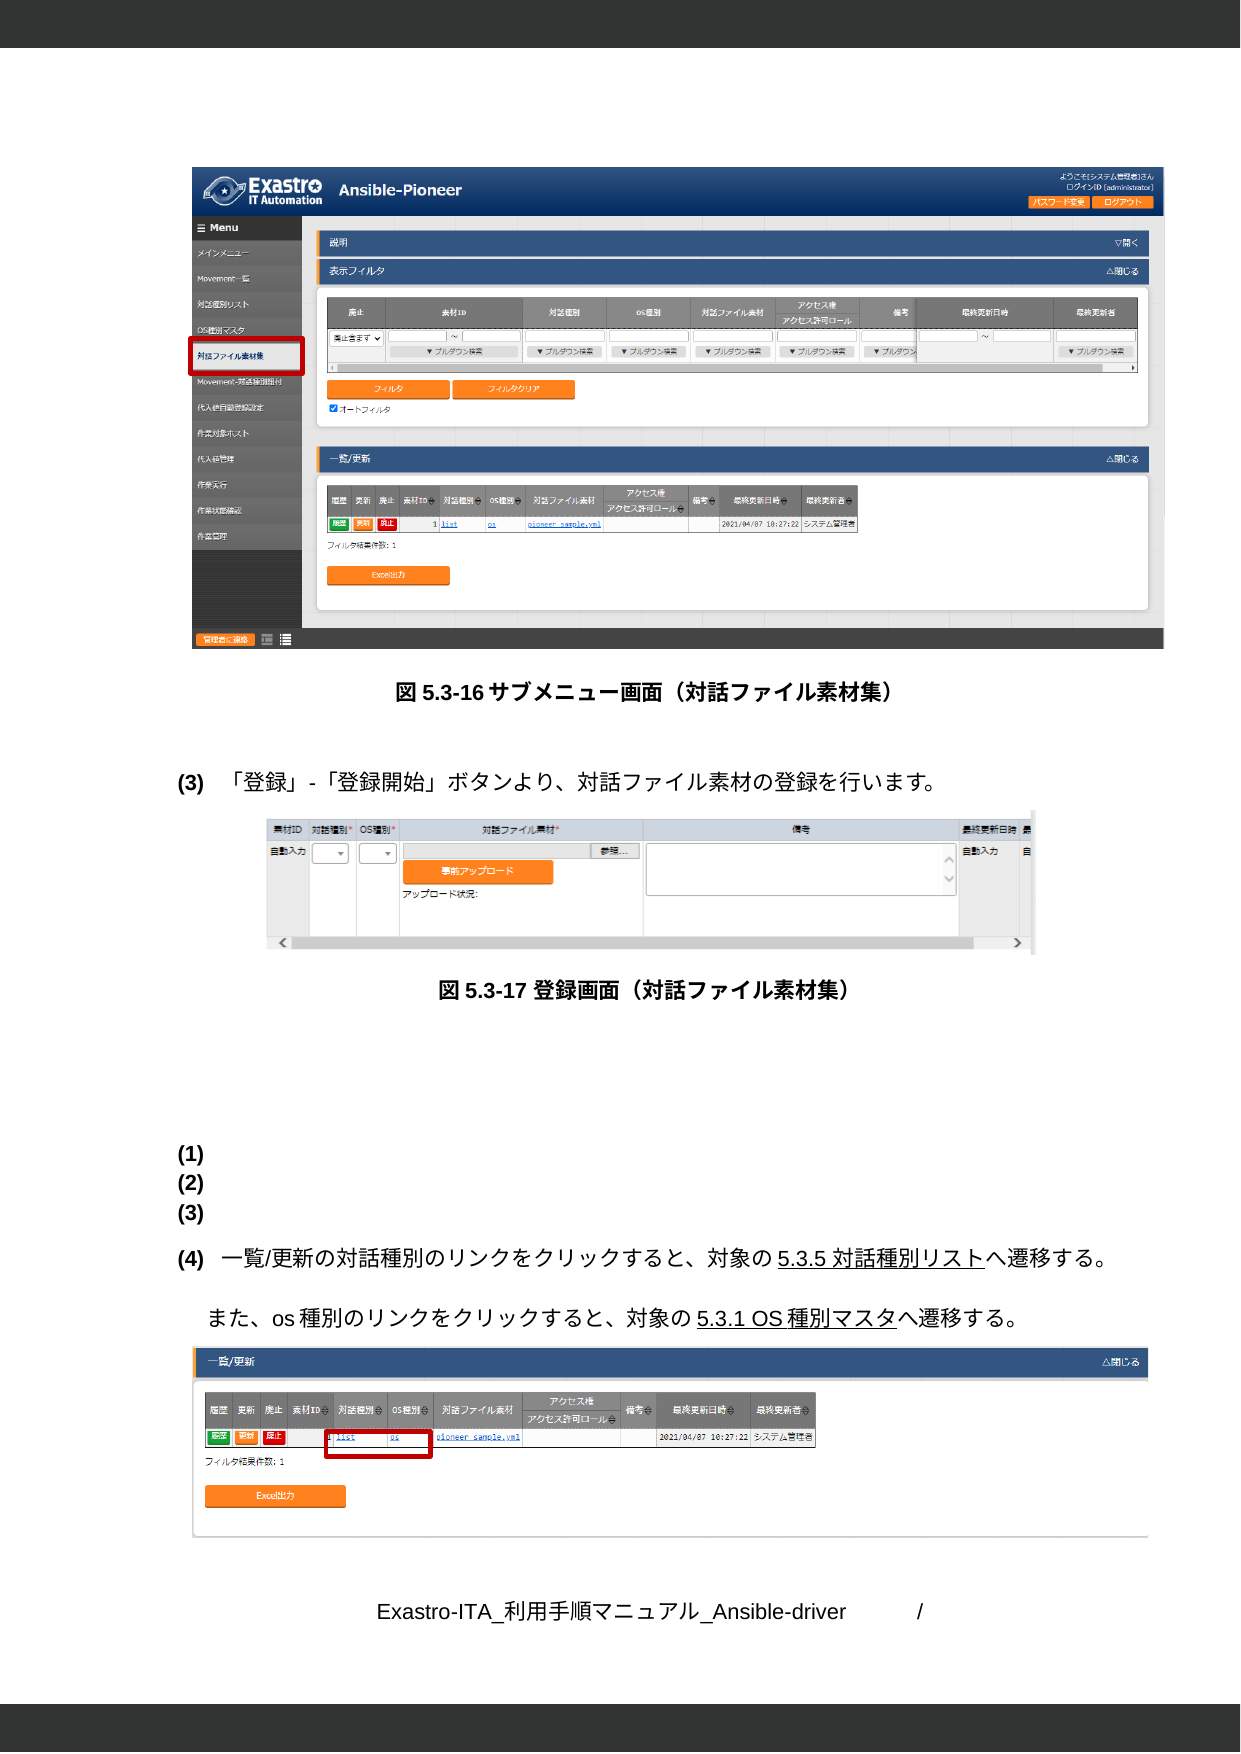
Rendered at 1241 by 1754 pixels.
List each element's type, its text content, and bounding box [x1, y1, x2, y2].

picture [192, 167, 1165, 649]
picture [192, 1346, 1149, 1538]
picture [0, 1704, 1241, 1752]
picture [0, 0, 1241, 48]
picture [263, 810, 1037, 955]
list 「登録」-「登録開始」ボタンより、対話ファイル素材の登録を行います。 [177, 751, 1152, 810]
list 一覧/更新の対話種別のリンクをクリックすると、対象の5.3.5 対話種別リストへ遷移する。 [177, 1227, 1152, 1287]
text 図 5.3-16サブメニュー画面（対話ファイル素材集） [148, 661, 1152, 721]
list また、os種別のリンクをクリックすると、対象の5.3.1 OS種別マスタへ遷移する。 [206, 1287, 1152, 1347]
picture [193, 341, 300, 371]
text 図 5.3-17 登録画面（対話ファイル素材集） [148, 959, 1152, 1019]
